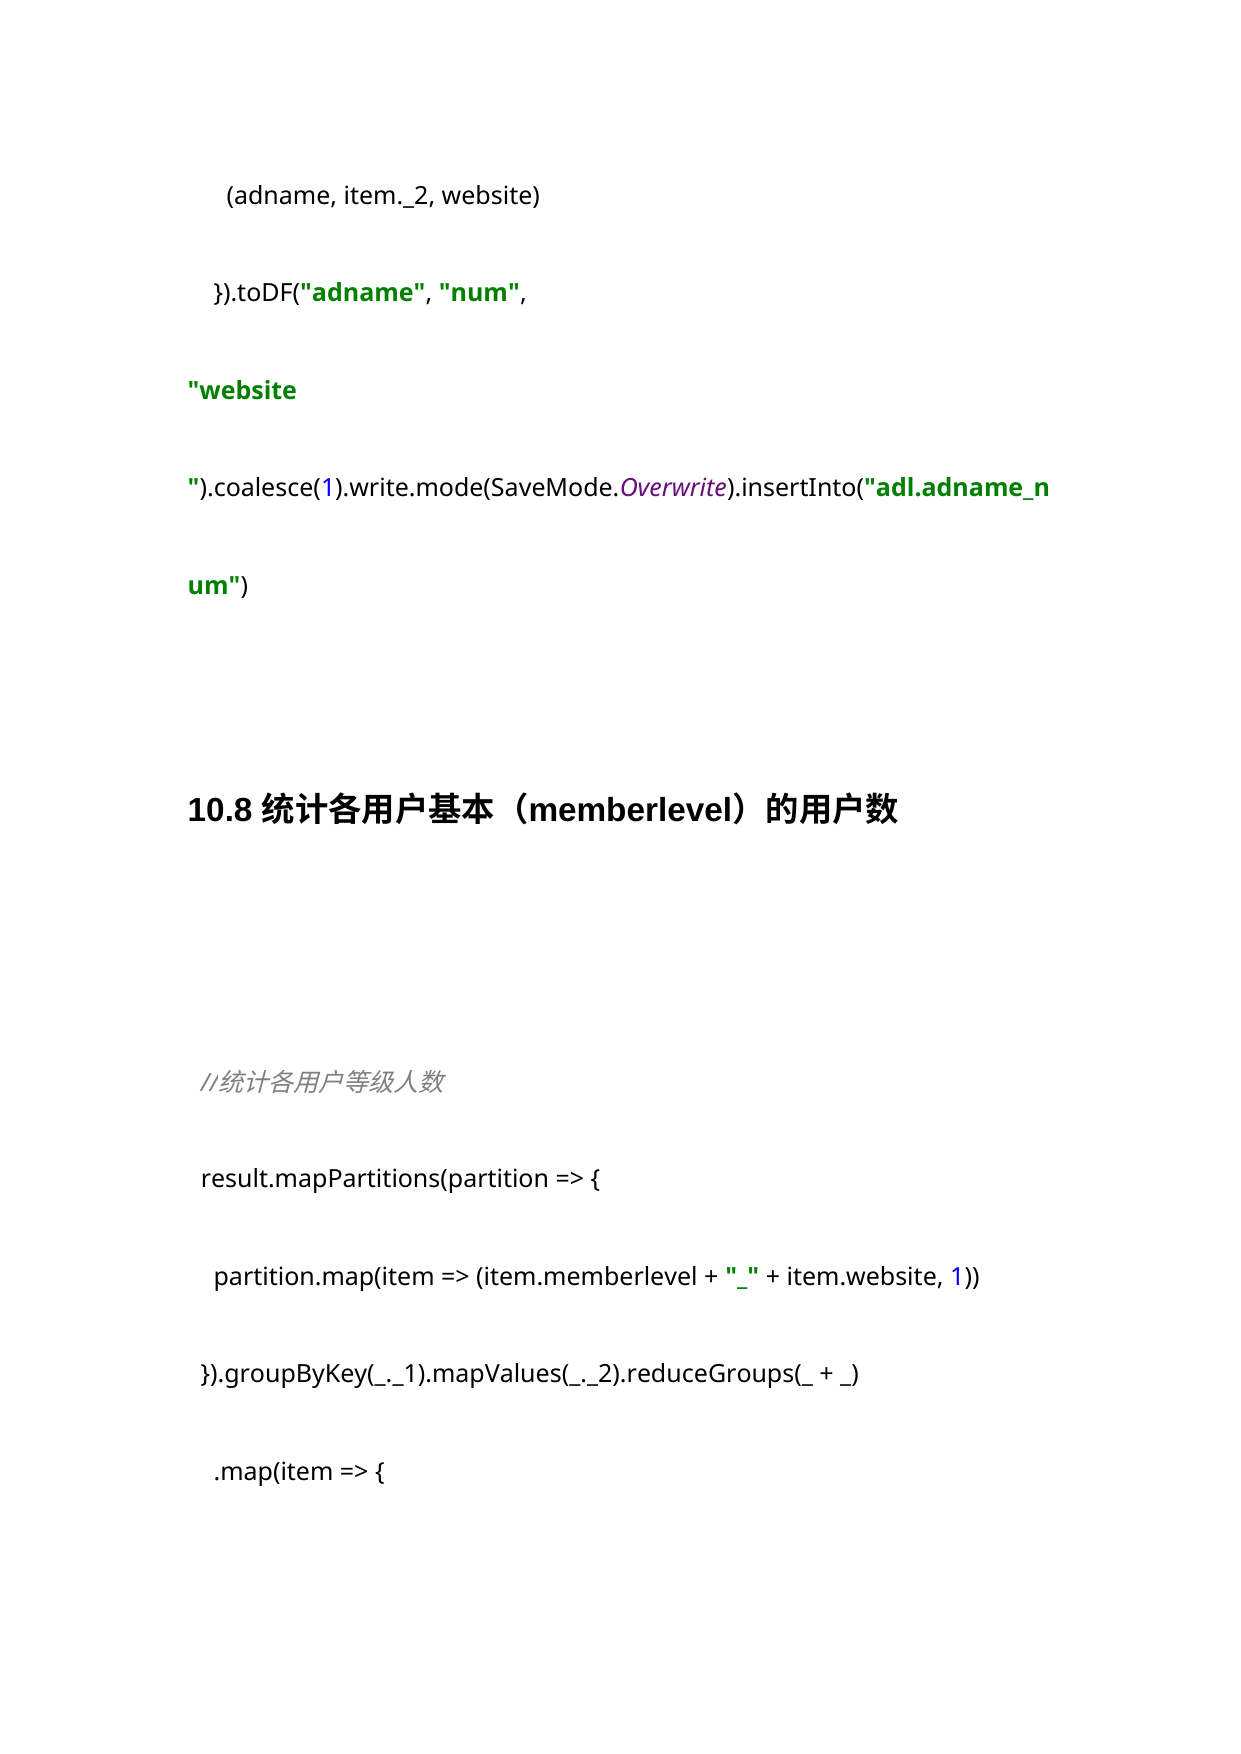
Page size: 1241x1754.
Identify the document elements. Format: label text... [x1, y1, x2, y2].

subtitle 10.8 统计各用户基本（memberlevel）的用户数 [187, 774, 1053, 839]
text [187, 950, 1053, 1503]
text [187, 162, 1053, 714]
